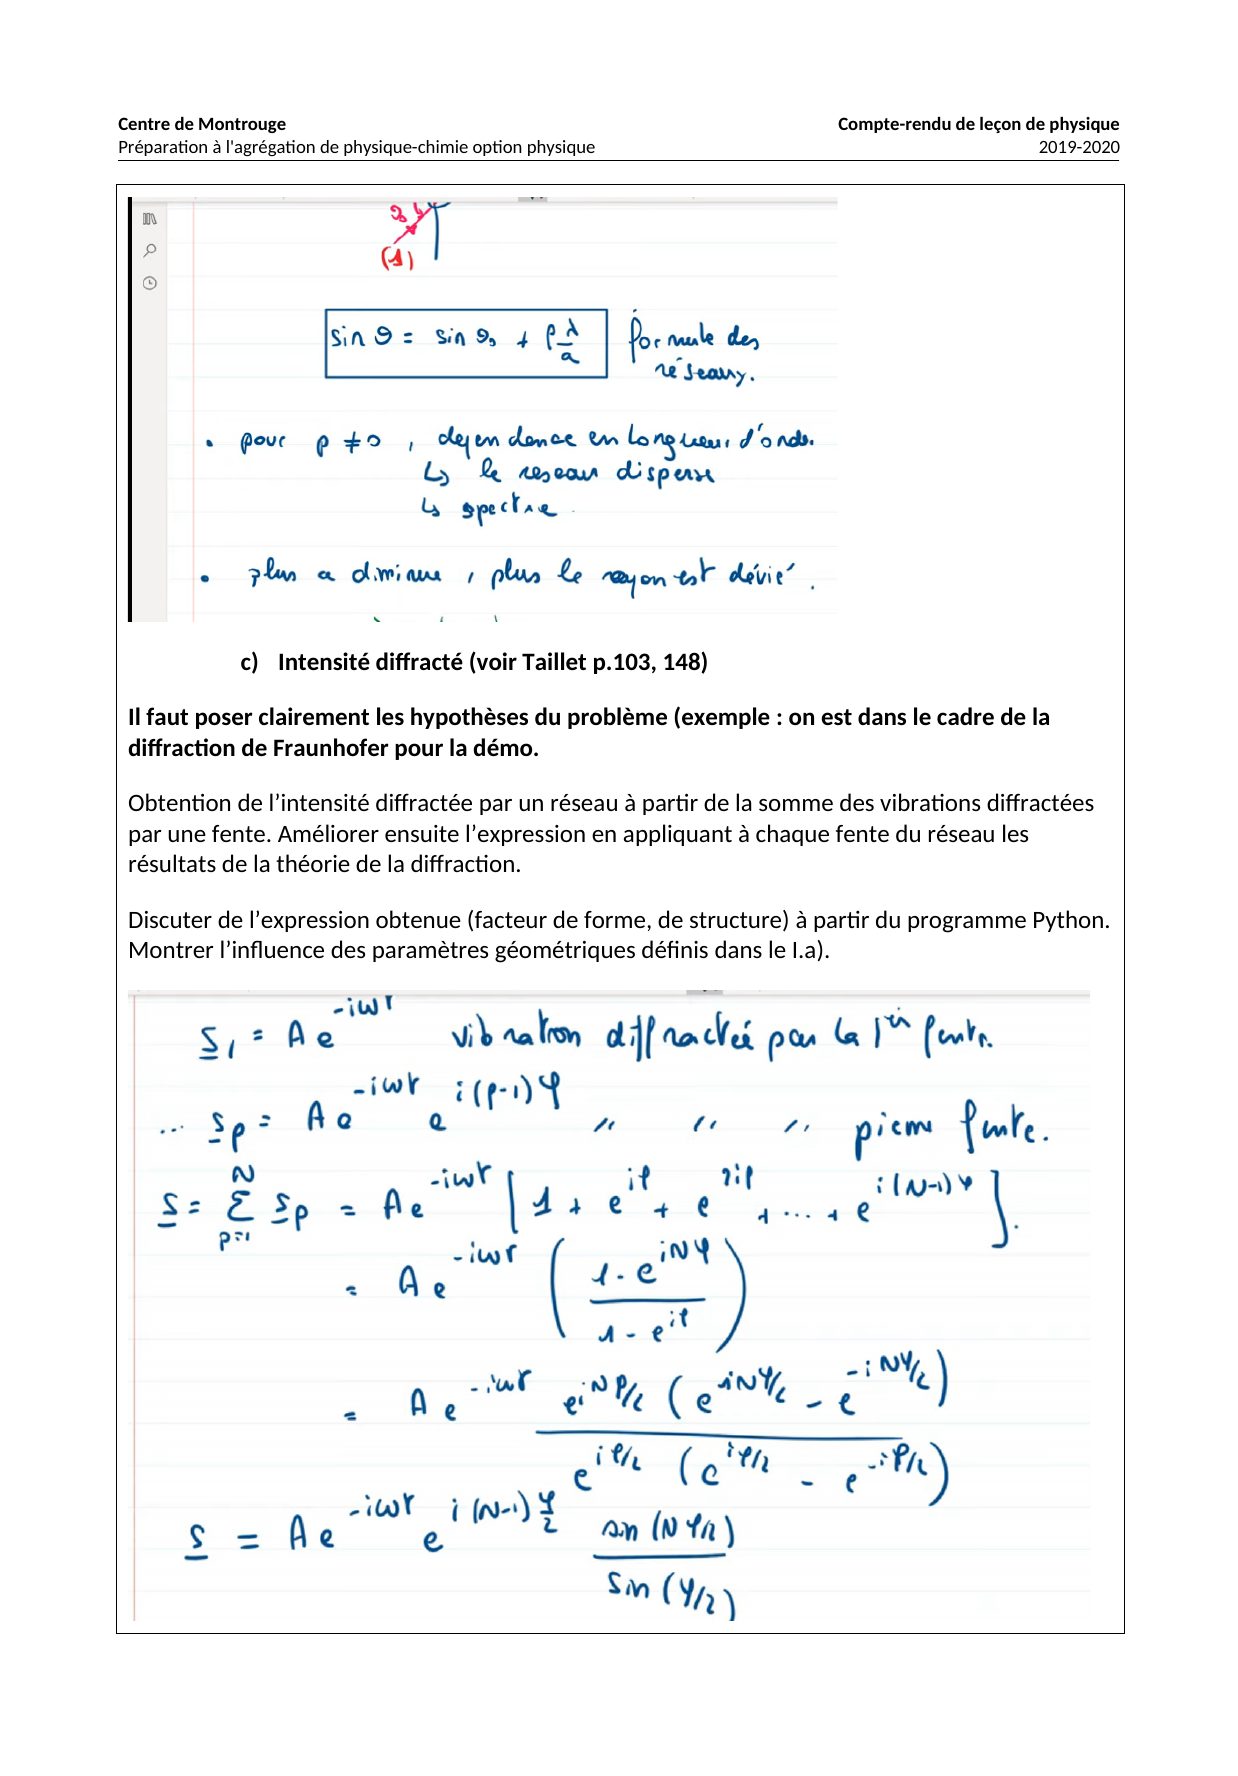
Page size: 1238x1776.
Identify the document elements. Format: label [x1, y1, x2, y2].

picture [127, 197, 838, 622]
table_cell [117, 185, 1124, 1632]
picture [127, 990, 1091, 1621]
